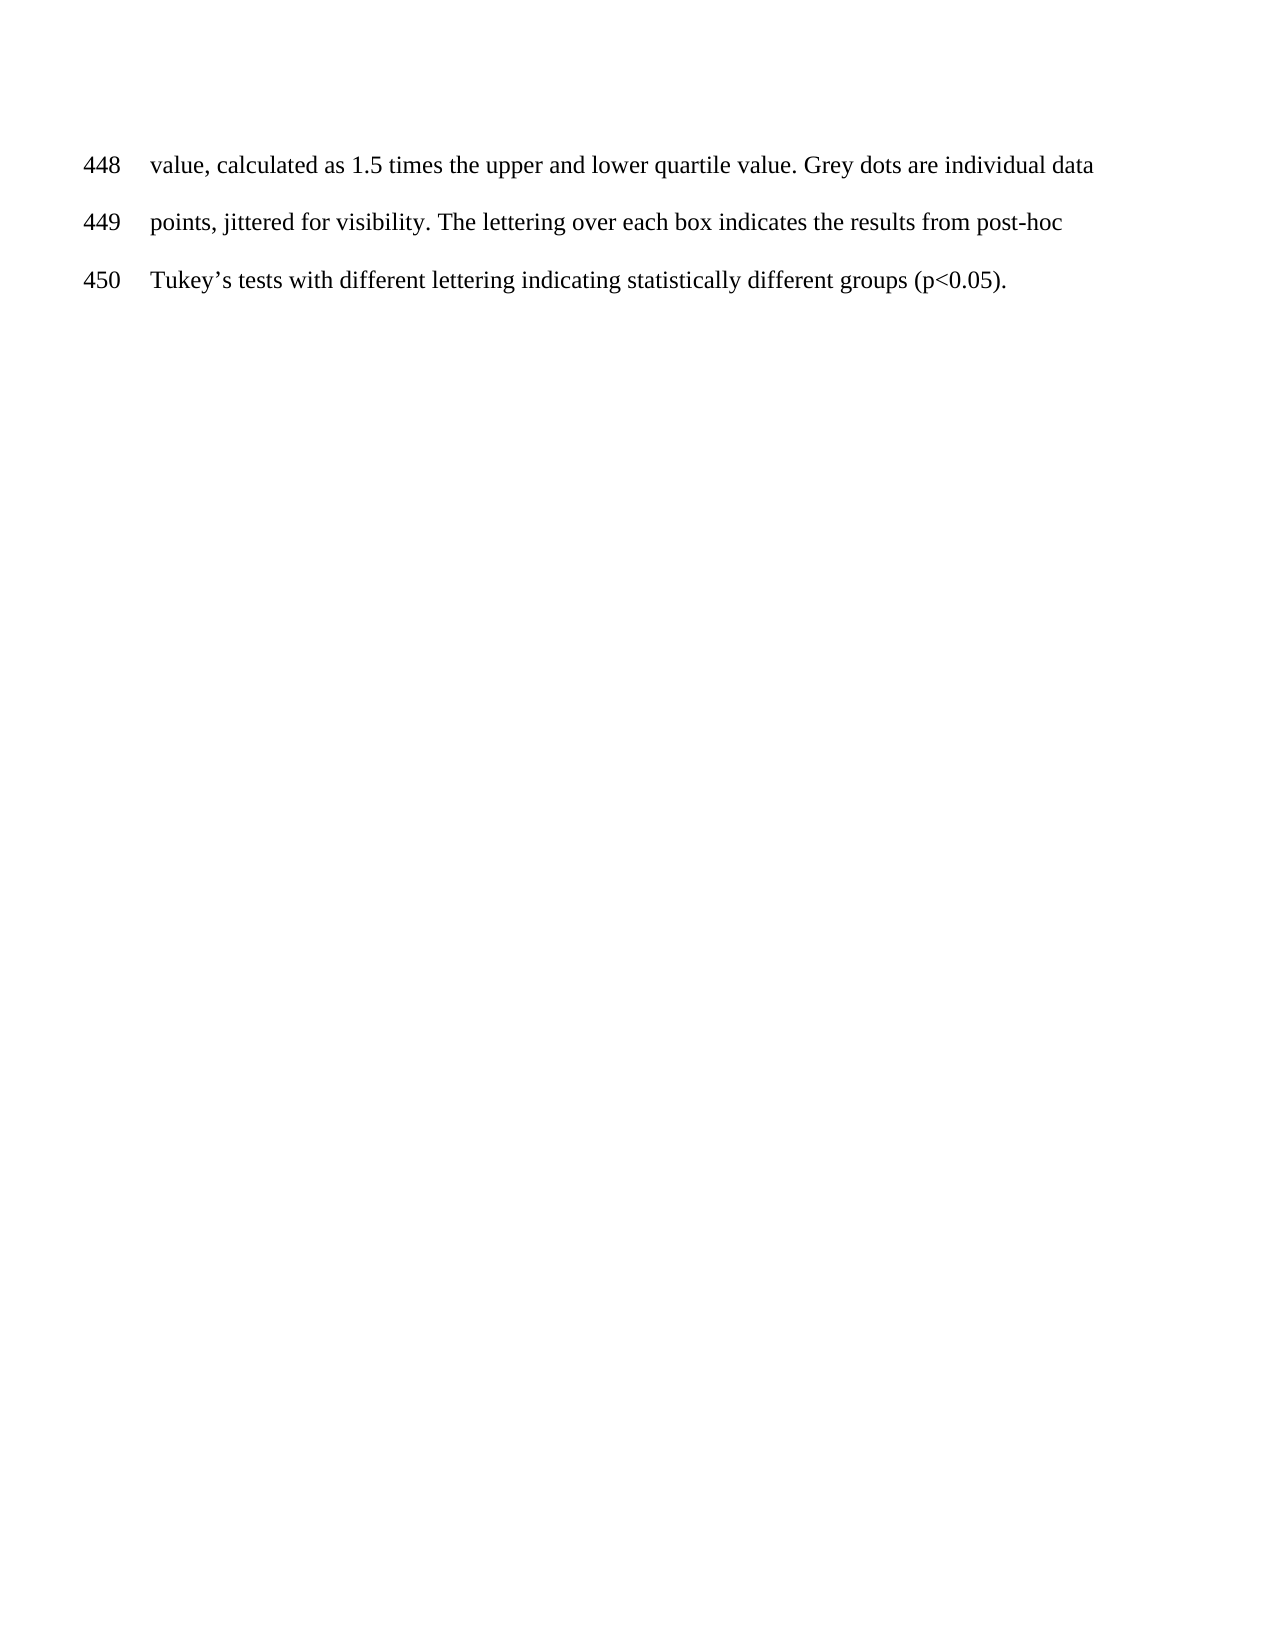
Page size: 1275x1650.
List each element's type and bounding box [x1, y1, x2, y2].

text [150, 150, 1125, 294]
